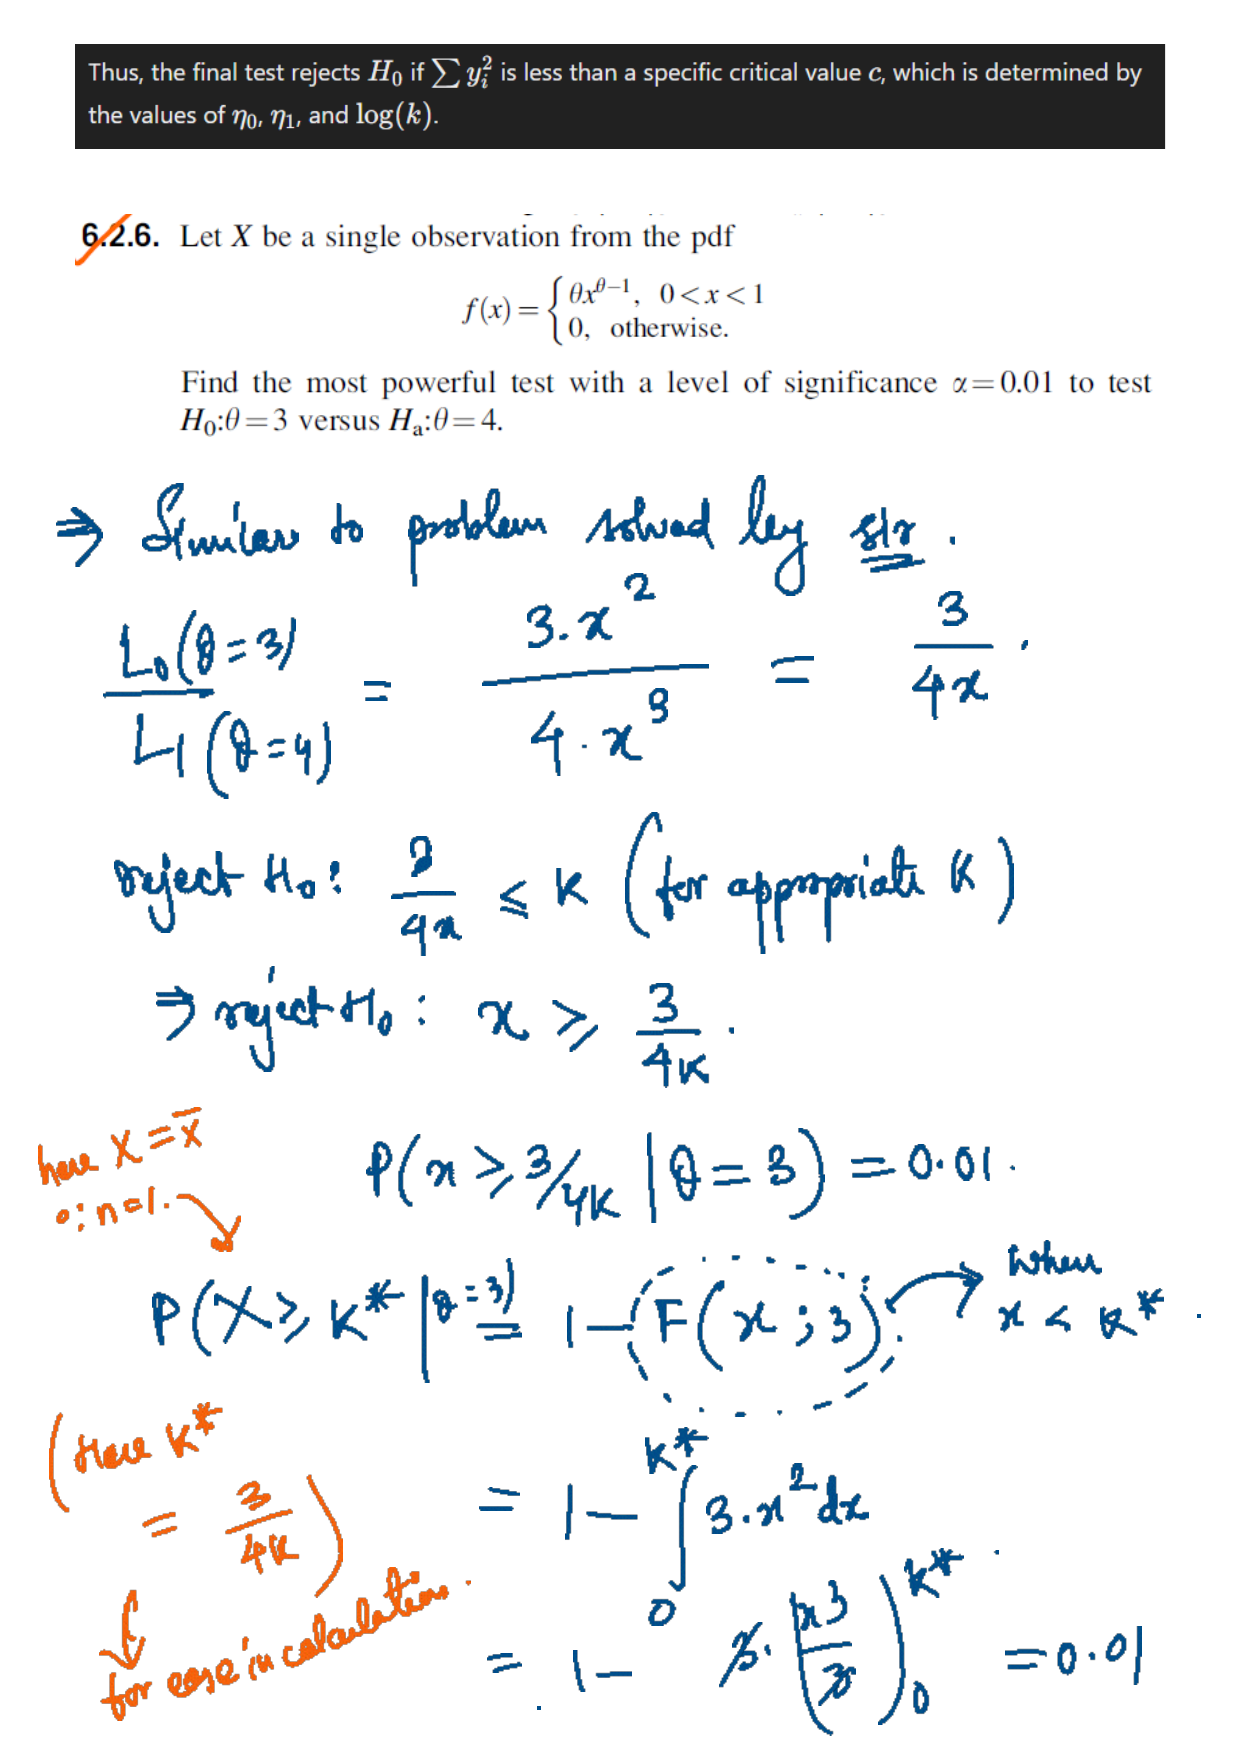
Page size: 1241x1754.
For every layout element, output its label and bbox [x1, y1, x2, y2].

picture [38, 1107, 241, 1252]
picture [479, 1487, 520, 1511]
picture [487, 1653, 522, 1673]
picture [1005, 1626, 1142, 1685]
picture [56, 507, 103, 567]
picture [573, 1650, 632, 1692]
picture [49, 1402, 471, 1721]
picture [719, 1580, 856, 1736]
picture [401, 914, 462, 956]
picture [851, 1144, 1015, 1181]
picture [567, 1240, 1164, 1417]
picture [914, 640, 1028, 650]
picture [625, 812, 1014, 954]
picture [531, 688, 668, 776]
picture [103, 610, 331, 799]
picture [771, 656, 814, 683]
picture [647, 1128, 825, 1223]
picture [391, 891, 456, 899]
picture [912, 665, 988, 720]
picture [366, 1134, 621, 1227]
picture [152, 1258, 522, 1383]
picture [878, 1548, 999, 1725]
picture [330, 861, 341, 894]
picture [75, 44, 1166, 149]
picture [331, 503, 363, 544]
picture [565, 1427, 869, 1626]
picture [156, 966, 425, 1072]
picture [478, 1000, 598, 1052]
picture [408, 475, 968, 648]
picture [364, 681, 391, 701]
picture [482, 664, 709, 686]
picture [636, 983, 734, 1088]
picture [142, 483, 299, 561]
picture [114, 851, 315, 933]
picture [75, 214, 1166, 437]
picture [410, 836, 432, 877]
picture [500, 868, 588, 919]
